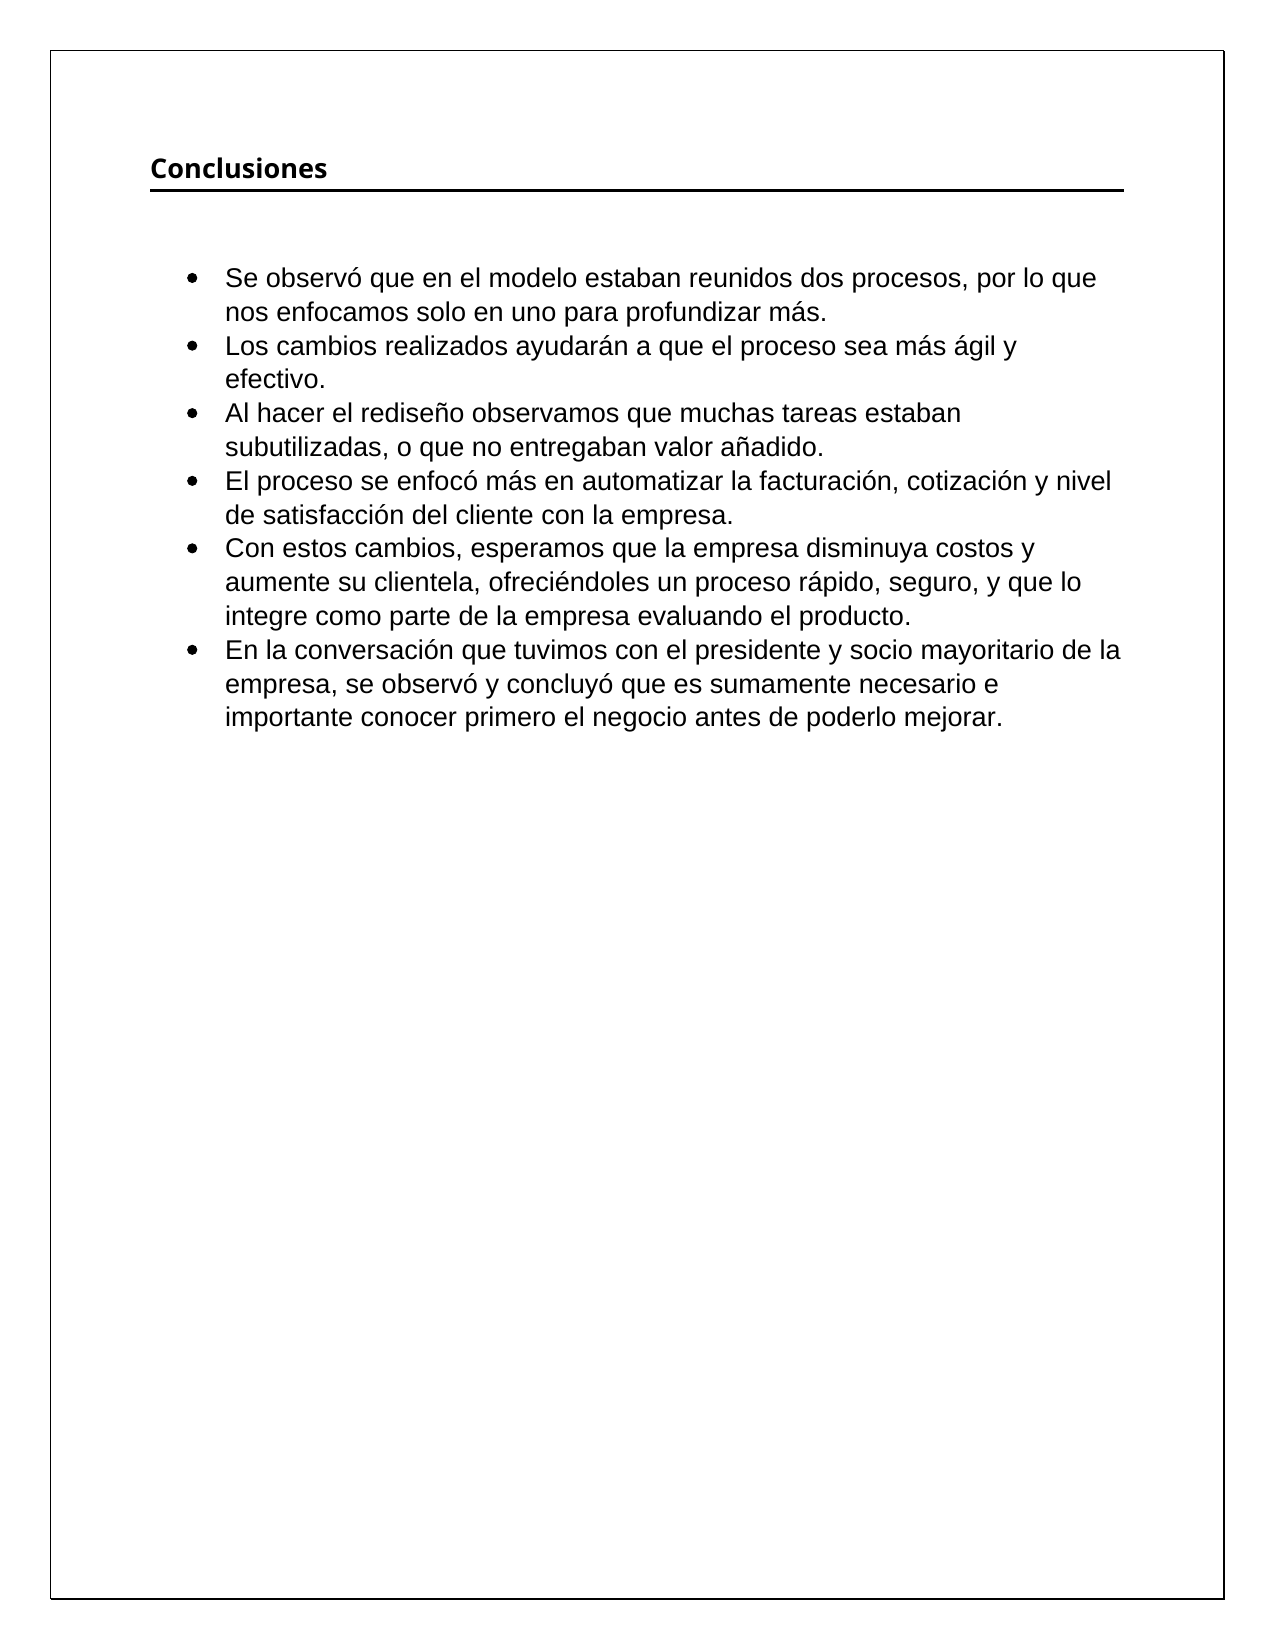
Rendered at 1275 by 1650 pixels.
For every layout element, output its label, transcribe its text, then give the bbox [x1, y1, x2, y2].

text Conclusiones [150, 150, 1124, 189]
list Al hacer el rediseño observamos que muchas tareas estaban subutilizadas, o que no entregaban valor añadido. [187, 397, 1124, 462]
list Los cambios realizados ayudarán a que el proceso sea más ágil y efectivo. [187, 330, 1124, 395]
list El proceso se enfocó más en automatizar la facturación, cotización y nivel de satisfacción del cliente con la empresa. [187, 465, 1124, 530]
list Se observó que en el modelo estaban reunidos dos procesos, por lo que nos enfocamos solo en uno para profundizar más. [187, 262, 1124, 327]
list En la conversación que tuvimos con el presidente y socio mayoritario de la empresa, se observó y concluyó que es sumamente necesario e importante conocer primero el negocio antes de poderlo mejorar. [187, 634, 1124, 733]
list Con estos cambios, esperamos que la empresa disminuya costos y aumente su clientela, ofreciéndoles un proceso rápido, seguro, y que lo integre como parte de la empresa evaluando el producto. [187, 532, 1124, 631]
